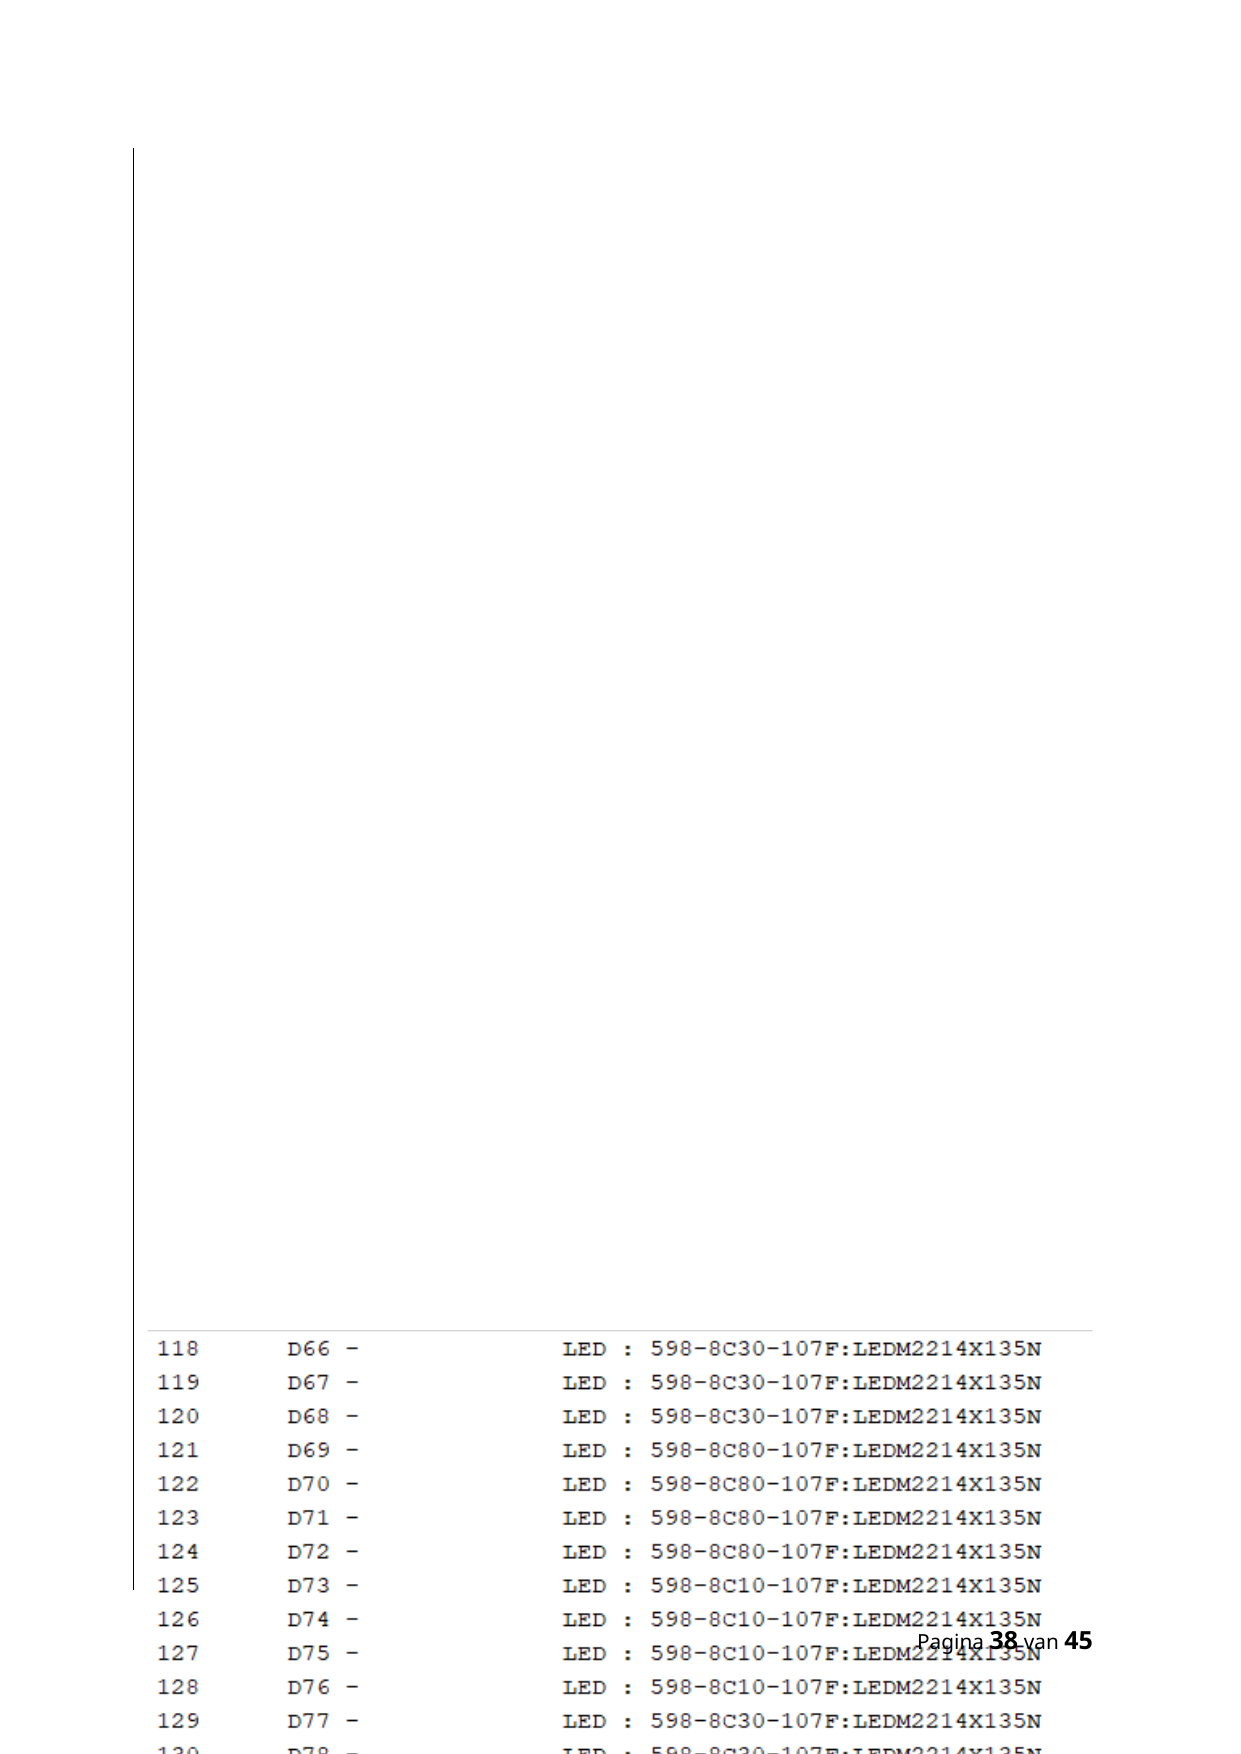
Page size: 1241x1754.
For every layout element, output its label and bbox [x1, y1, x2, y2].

picture [147, 1330, 1093, 1754]
